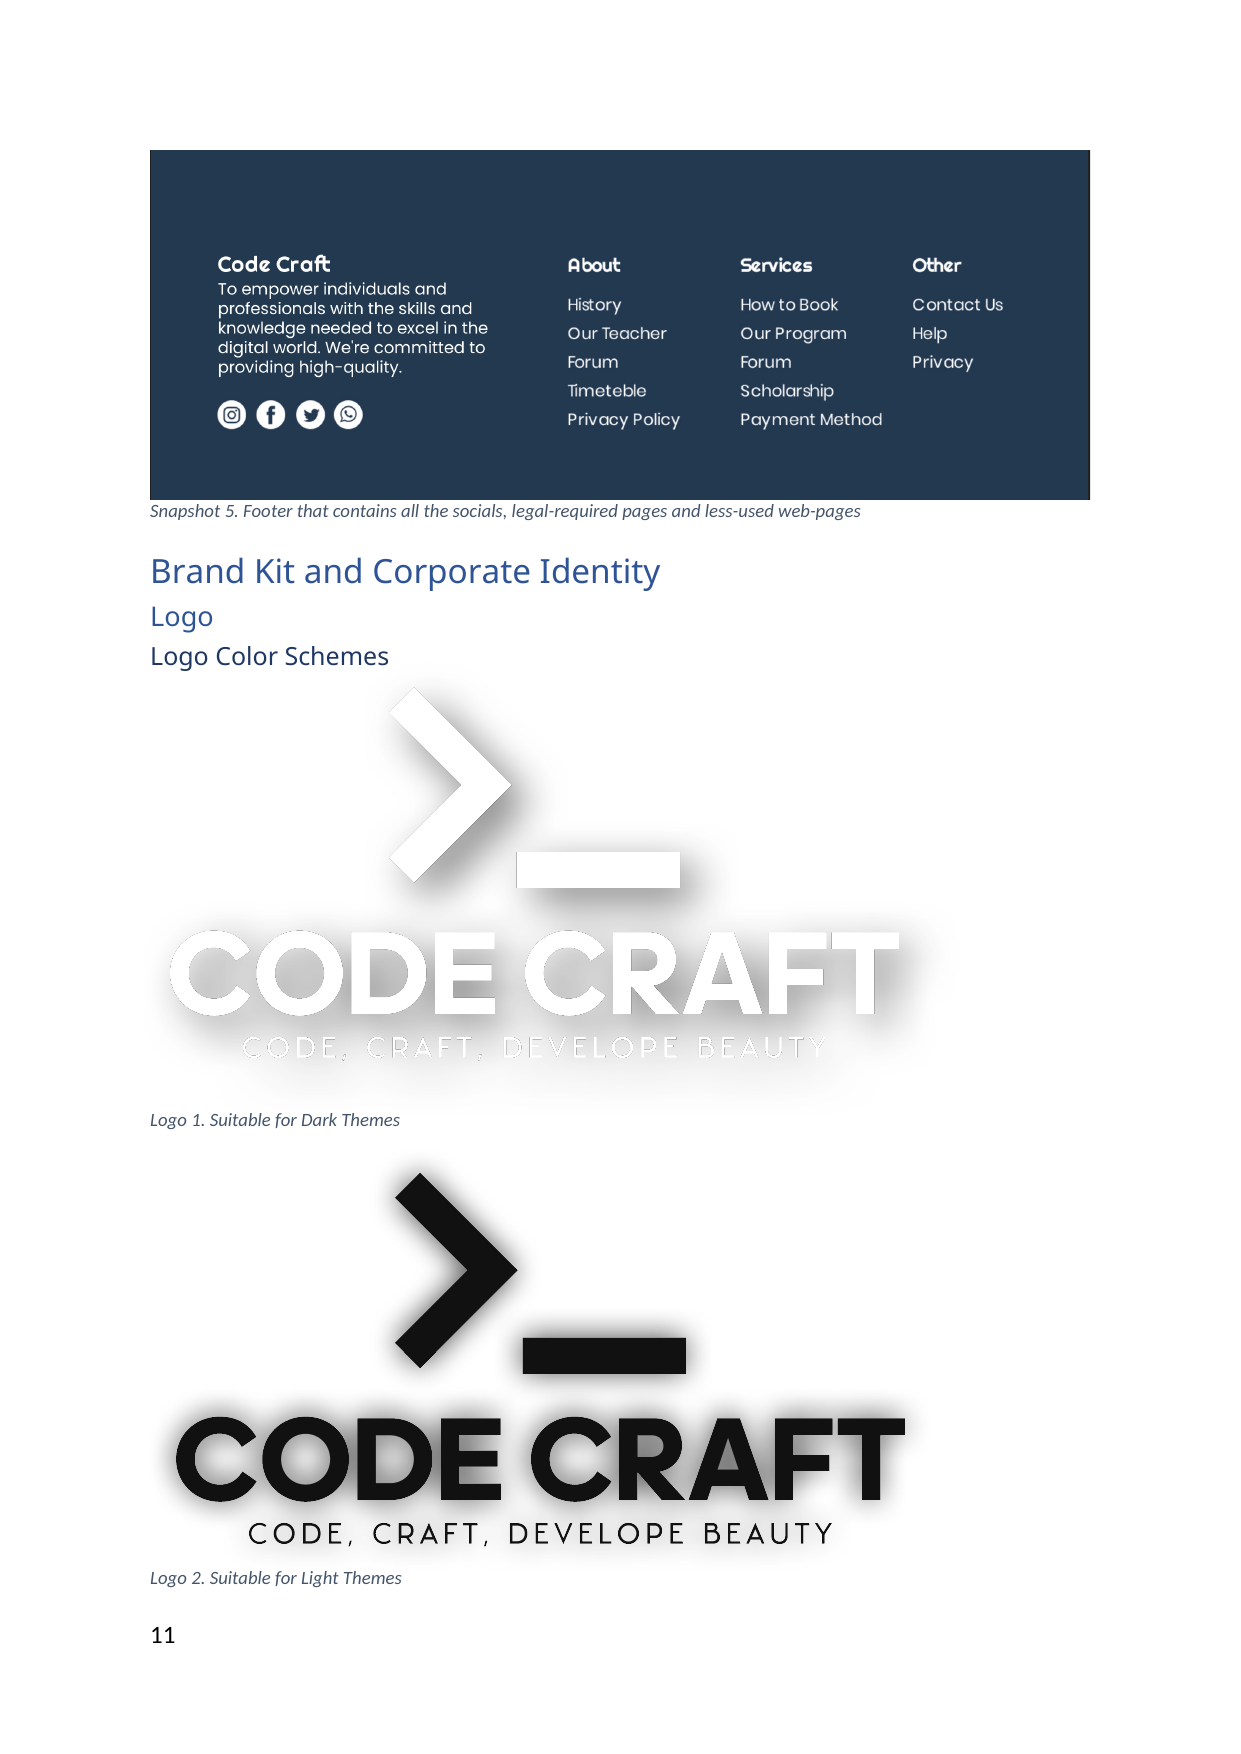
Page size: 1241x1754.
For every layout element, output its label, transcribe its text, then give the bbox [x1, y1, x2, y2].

text Logo 1. Suitable for Dark Themes [150, 1108, 1090, 1131]
text Snapshot 5. Footer that contains all the socials, legal-required pages and less-used web-pages [150, 500, 1090, 523]
subtitle Logo Color Schemes [150, 638, 1090, 672]
picture [164, 672, 905, 1062]
subtitle Brand Kit and Corporate Identity [150, 548, 1090, 593]
picture [150, 150, 1091, 500]
text Logo 2. Suitable for Light Themes [150, 1566, 1090, 1589]
subtitle Logo [150, 597, 1090, 634]
picture [170, 1157, 911, 1548]
